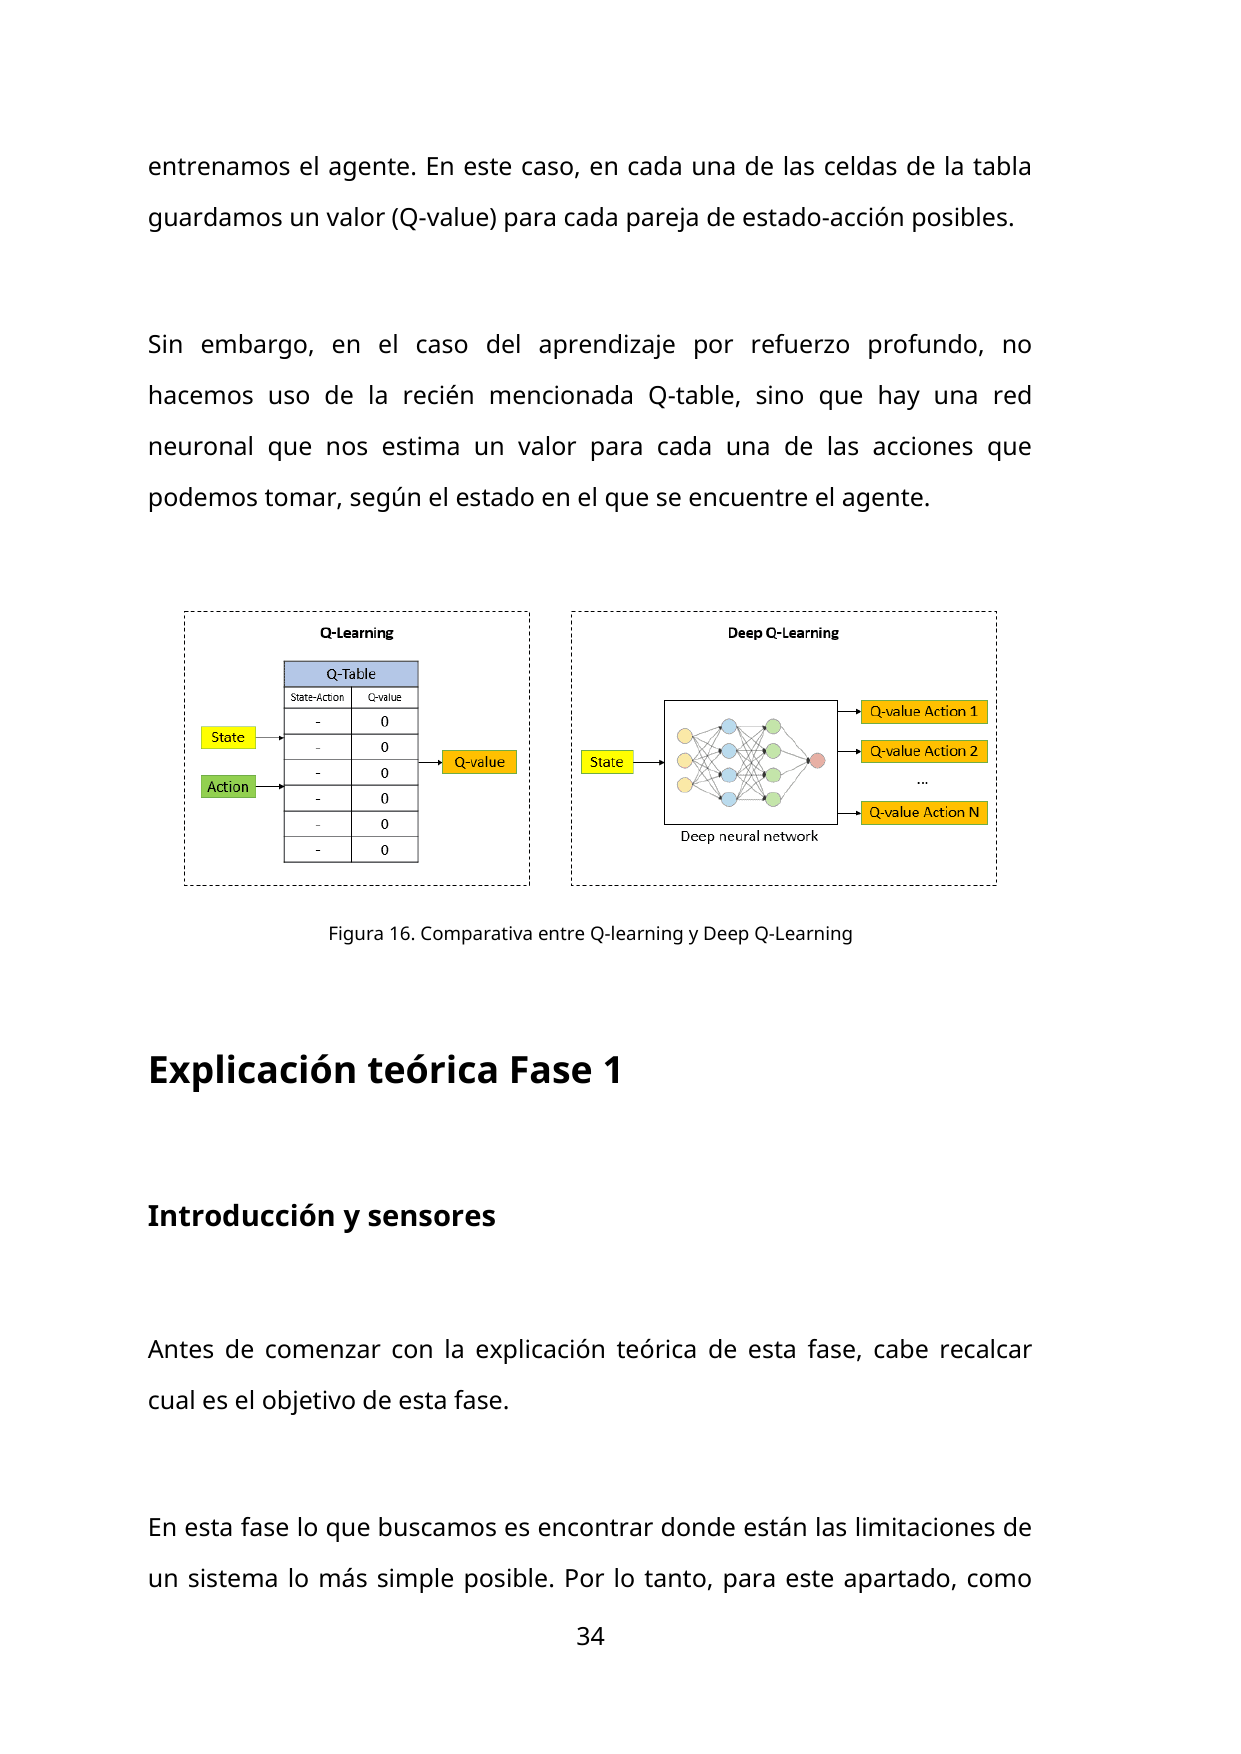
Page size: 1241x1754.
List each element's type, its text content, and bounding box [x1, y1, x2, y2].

text Sin embargo, en el caso del aprendizaje por refuerzo profundo, no hacemos uso de la recién mencionada Q-table, sino que hay una red neuronal que nos estima un valor para cada una de las acciones que podemos tomar, según el estado en el que se encuentre el agente. [148, 326, 1033, 514]
text Antes de comenzar con la explicación teórica de esta fase, cabe recalcar cual es el objetivo de esta fase. [148, 1331, 1033, 1416]
text Figura 16. Comparativa entre Q-learning y Deep Q-Learning [148, 921, 1033, 946]
picture [180, 606, 1001, 891]
text Explicación teórica Fase 1 [148, 1043, 1033, 1094]
text Introducción y sensores [148, 1196, 1033, 1235]
